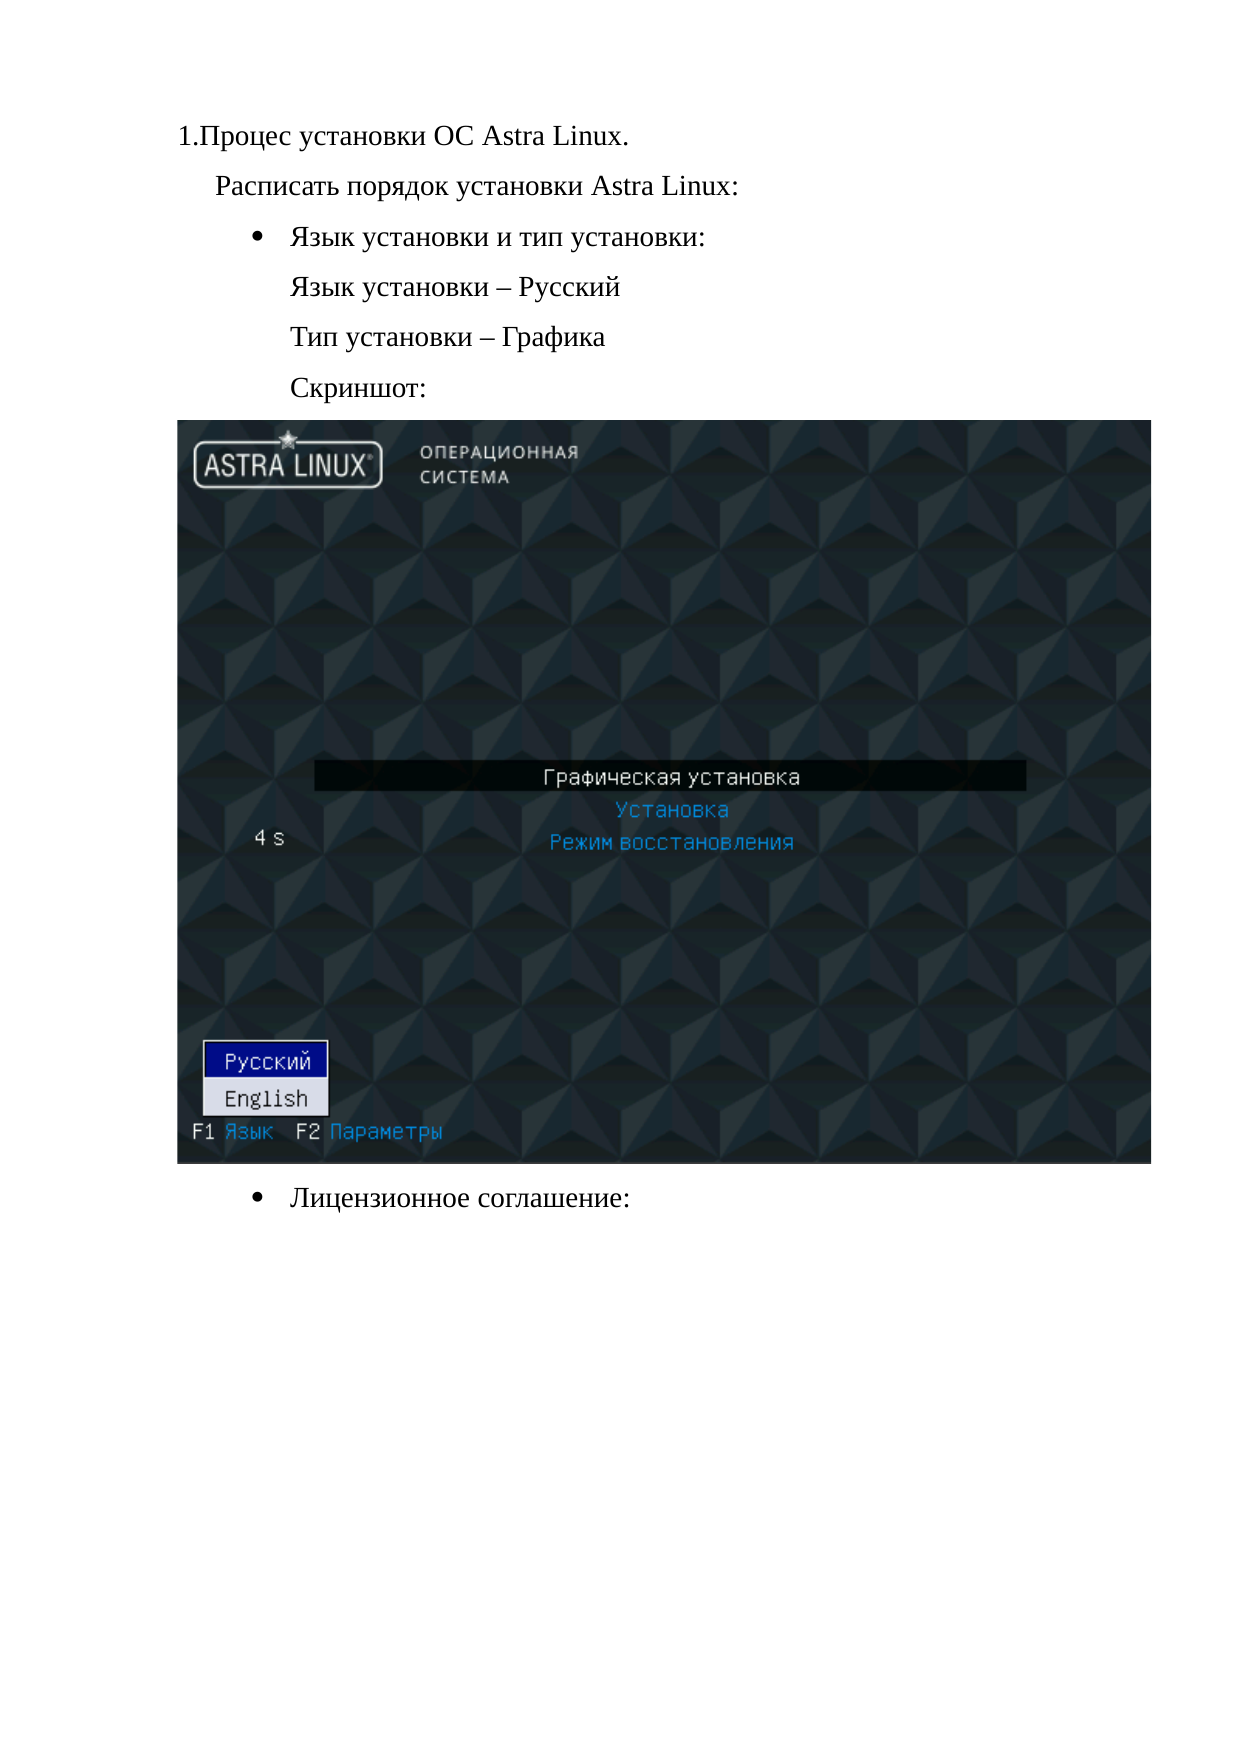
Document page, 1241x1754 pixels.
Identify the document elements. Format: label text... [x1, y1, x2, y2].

text Расписать порядок установки Astra Linux: [215, 168, 1152, 202]
list Скриншот: [290, 370, 1152, 403]
list Лицензионное соглашение: [252, 1181, 1152, 1214]
picture [177, 420, 1152, 1164]
list Тип установки – Графика [290, 319, 1152, 353]
list Язык установки и тип установки: [252, 219, 1152, 252]
text 1.Процес установки ОС Astra Linux. [177, 118, 1152, 152]
list Язык установки – Русский [290, 269, 1152, 303]
